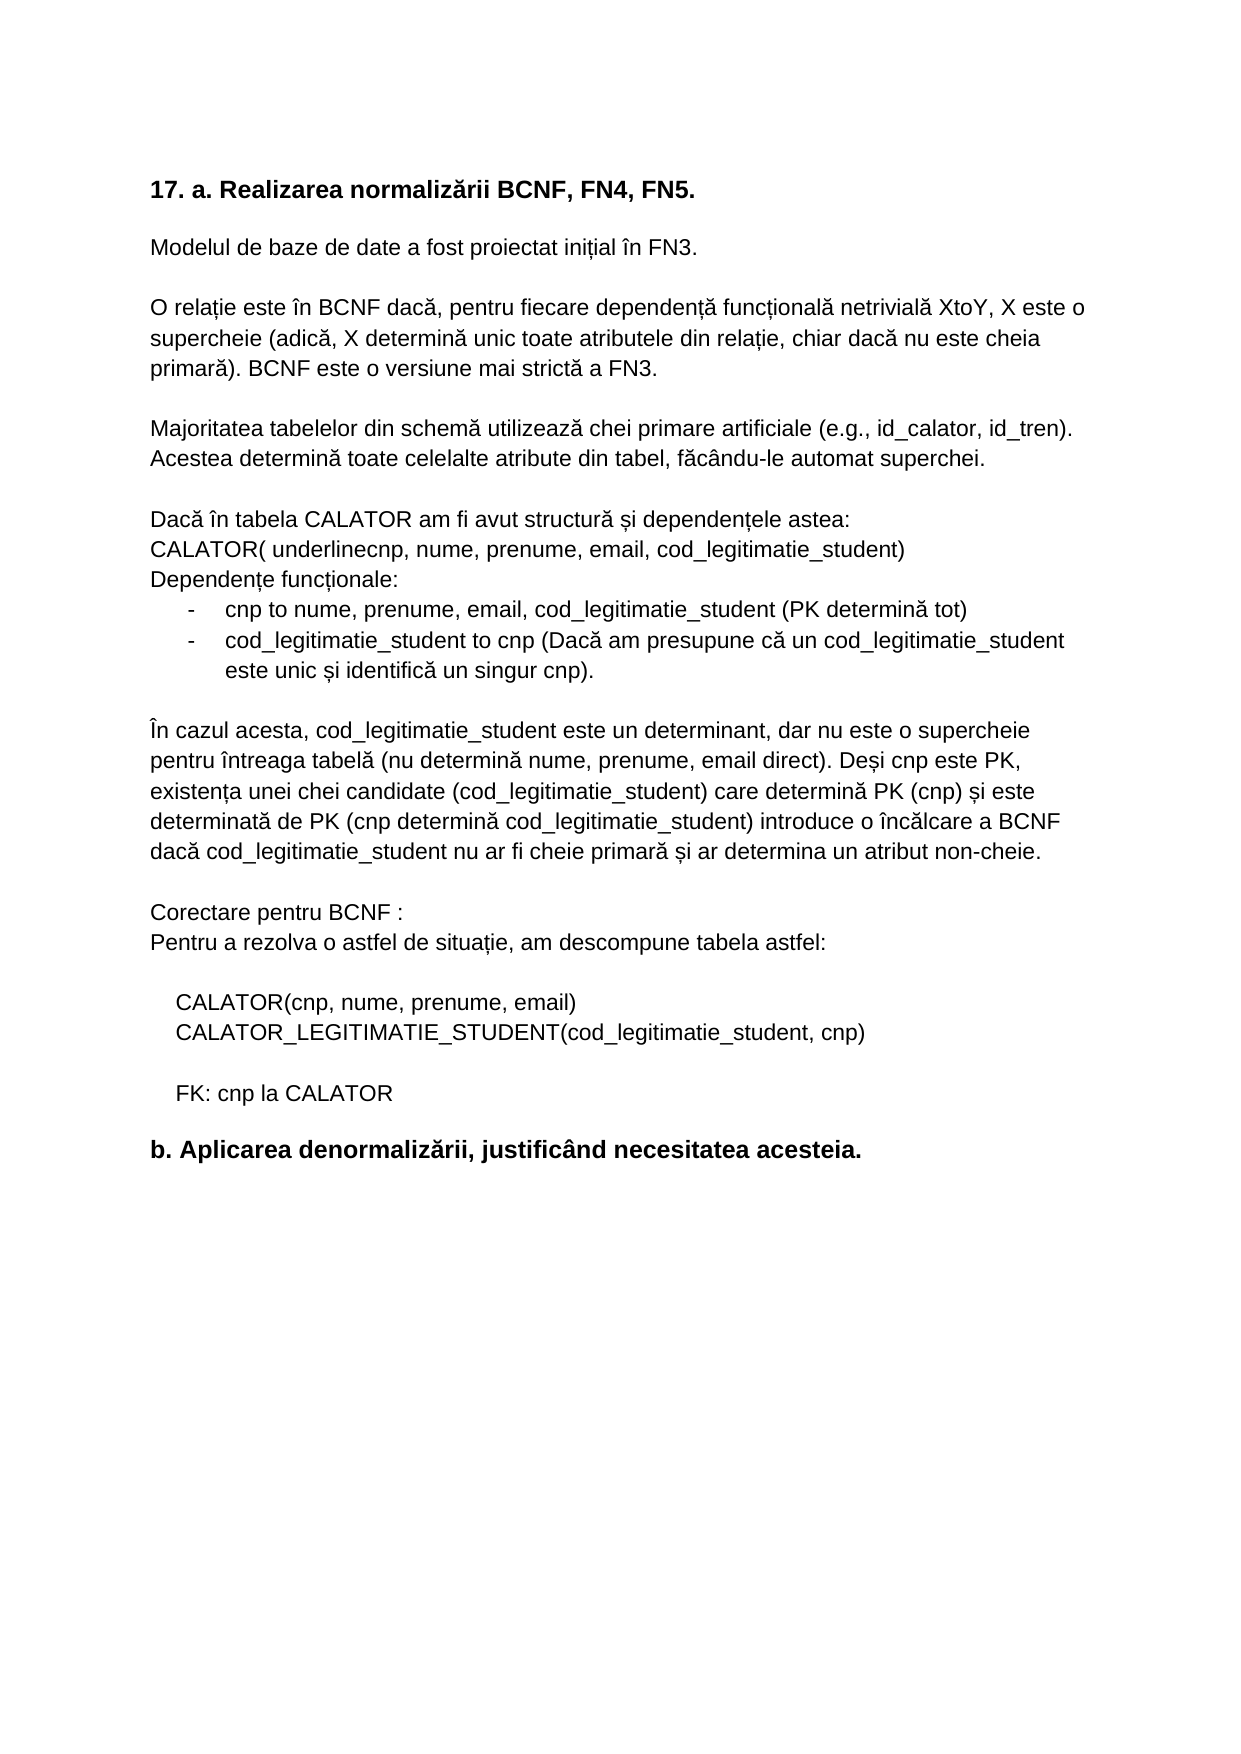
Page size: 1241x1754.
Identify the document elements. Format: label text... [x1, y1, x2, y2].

text Majoritatea tabelelor din schemă utilizează chei primare artificiale (e.g., id_calator, id_tren). Acestea determină toate celelalte atribute din tabel, făcându-le automat superchei. [150, 415, 1090, 472]
subtitle b. Aplicarea denormalizării, justificând necesitatea acesteia. [150, 1135, 1090, 1164]
text Pentru a rezolva o astfel de situație, am descompune tabela astfel: [150, 929, 1090, 955]
text Corectare pentru BCNF : [150, 898, 1090, 925]
text O relație este în BCNF dacă, pentru fiecare dependență funcțională netrivială XtoY, X este o supercheie (adică, X determină unic toate atributele din relație, chiar dacă nu este cheia primară). BCNF este o versiune mai strictă a FN3. [150, 294, 1090, 381]
text Modelul de baze de date a fost proiectat inițial în FN3. [150, 234, 1090, 260]
text CALATOR(cnp, nume, prenume, email) [150, 989, 1090, 1016]
subtitle 17. a. Realizarea normalizării BCNF, FN4, FN5. [150, 175, 1090, 204]
text Dacă în tabela CALATOR am fi avut structură și dependențele astea: [150, 506, 1090, 532]
list cod_legitimatie_student to cnp (Dacă am presupune că un cod_legitimatie_student este unic și identifică un singur cnp). [187, 627, 1090, 683]
text FK: cnp la CALATOR [150, 1080, 1090, 1106]
list cnp to nume, prenume, email, cod_legitimatie_student (PK determină tot) [187, 596, 1090, 623]
text CALATOR( underlinecnp, nume, prenume, email, cod_legitimatie_student) [150, 536, 1090, 562]
text În cazul acesta, cod_legitimatie_student este un determinant, dar nu este o supercheie pentru întreaga tabelă (nu determină nume, prenume, email direct). Deși cnp este PK, existența unei chei candidate (cod_legitimatie_student) care determină PK (cnp) și este determinată de PK (cnp determină cod_legitimatie_student) introduce o încălcare a BCNF dacă cod_legitimatie_student nu ar fi cheie primară și ar determina un atribut non-cheie. [150, 717, 1090, 864]
text Dependențe funcționale: [150, 566, 1090, 593]
text CALATOR_LEGITIMATIE_STUDENT(cod_legitimatie_student, cnp) [150, 1019, 1090, 1046]
